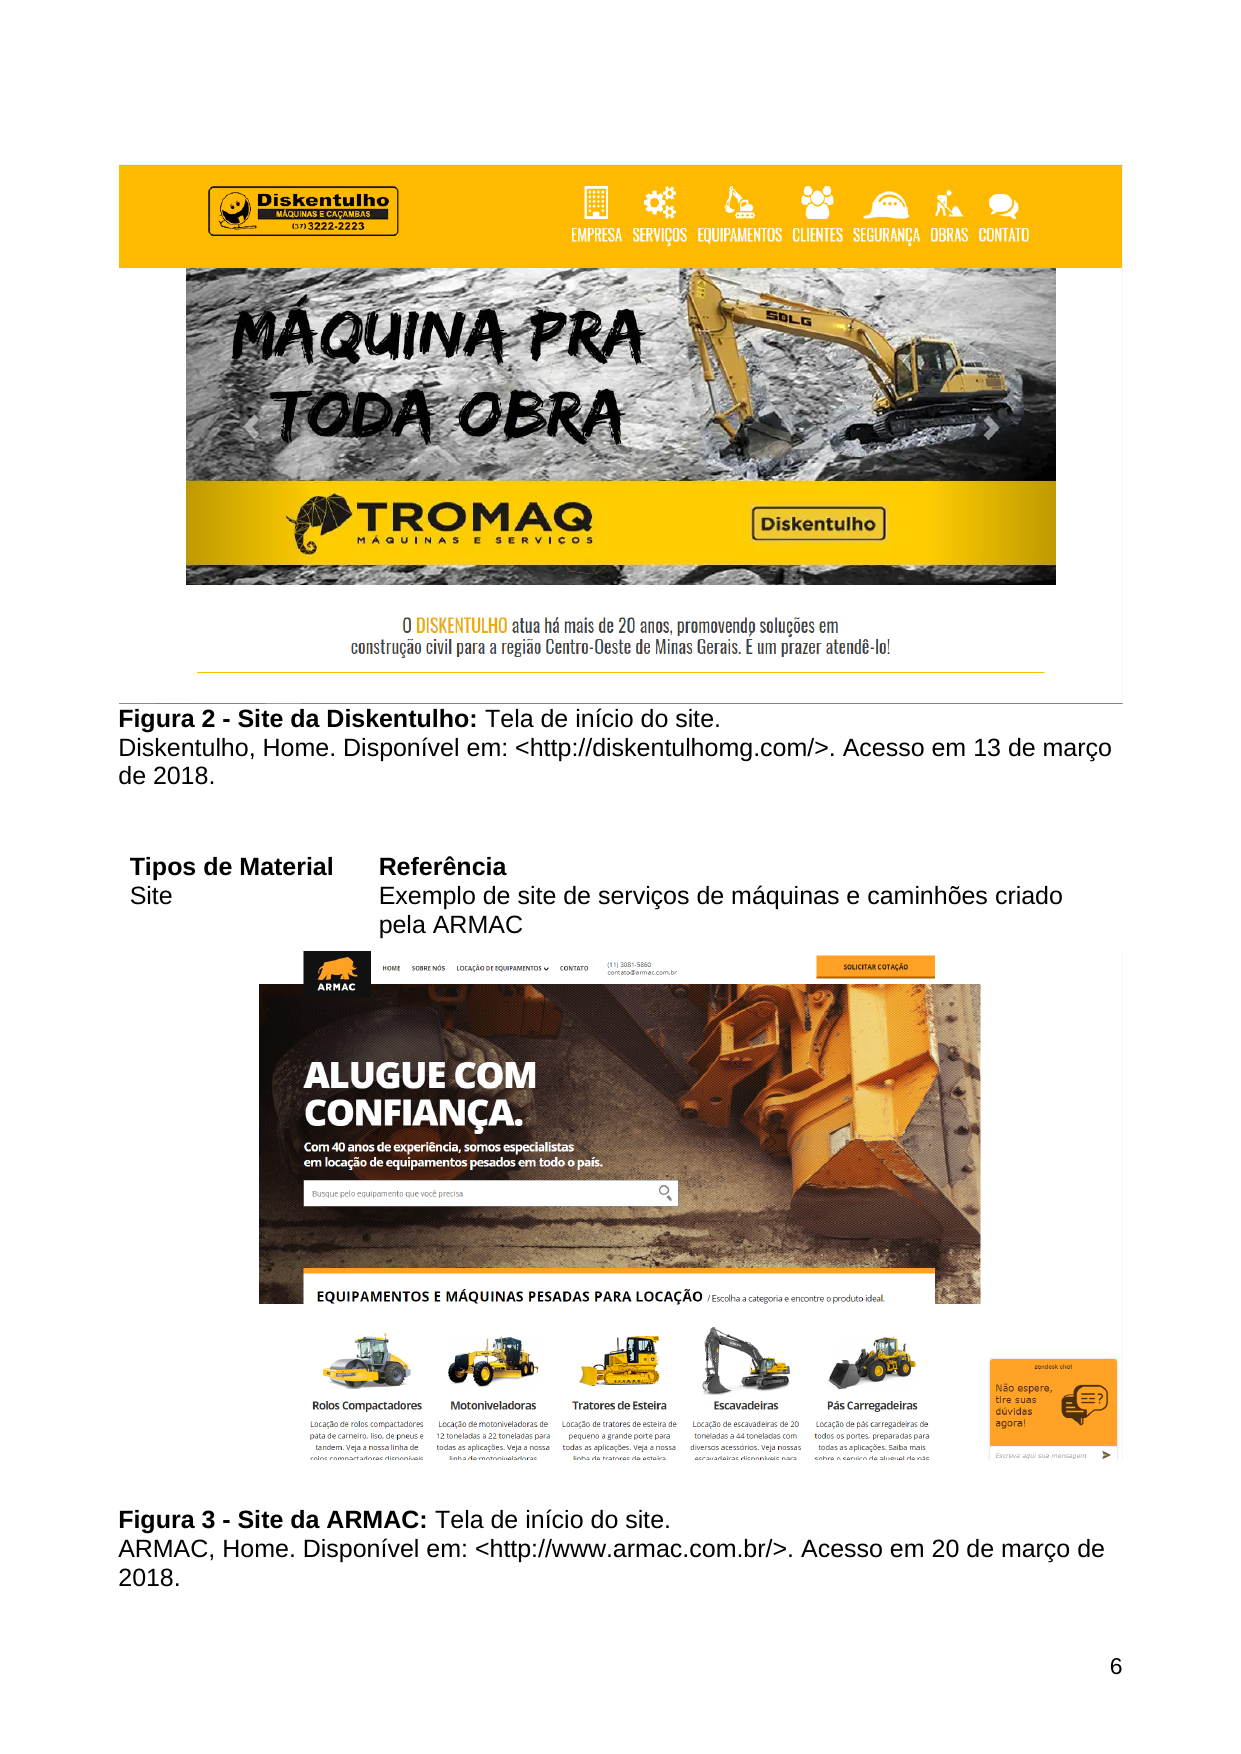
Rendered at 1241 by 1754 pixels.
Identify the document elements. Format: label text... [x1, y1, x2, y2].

table_cell Exemplo de site de serviços de máquinas e caminhões criado pela ARMAC [367, 881, 1122, 938]
text ARMAC, Home. Disponível em: <http://www.armac.com.br/>. Acesso em 20 de março de 2018. [118, 1534, 1122, 1592]
text Figura 2 - Site da Diskentulho: Tela de início do site. [118, 704, 1122, 732]
table_cell Site [118, 881, 367, 938]
picture [118, 951, 1123, 1460]
text Figura 3 - Site da ARMAC: Tela de início do site. [118, 1505, 1122, 1534]
picture [118, 164, 1123, 704]
text Diskentulho, Home. Disponível em: <http://diskentulhomg.com/>. Acesso em 13 de março de 2018. [118, 732, 1122, 790]
table_header Referência [367, 852, 1122, 881]
table_header Tipos de Material [118, 852, 367, 881]
